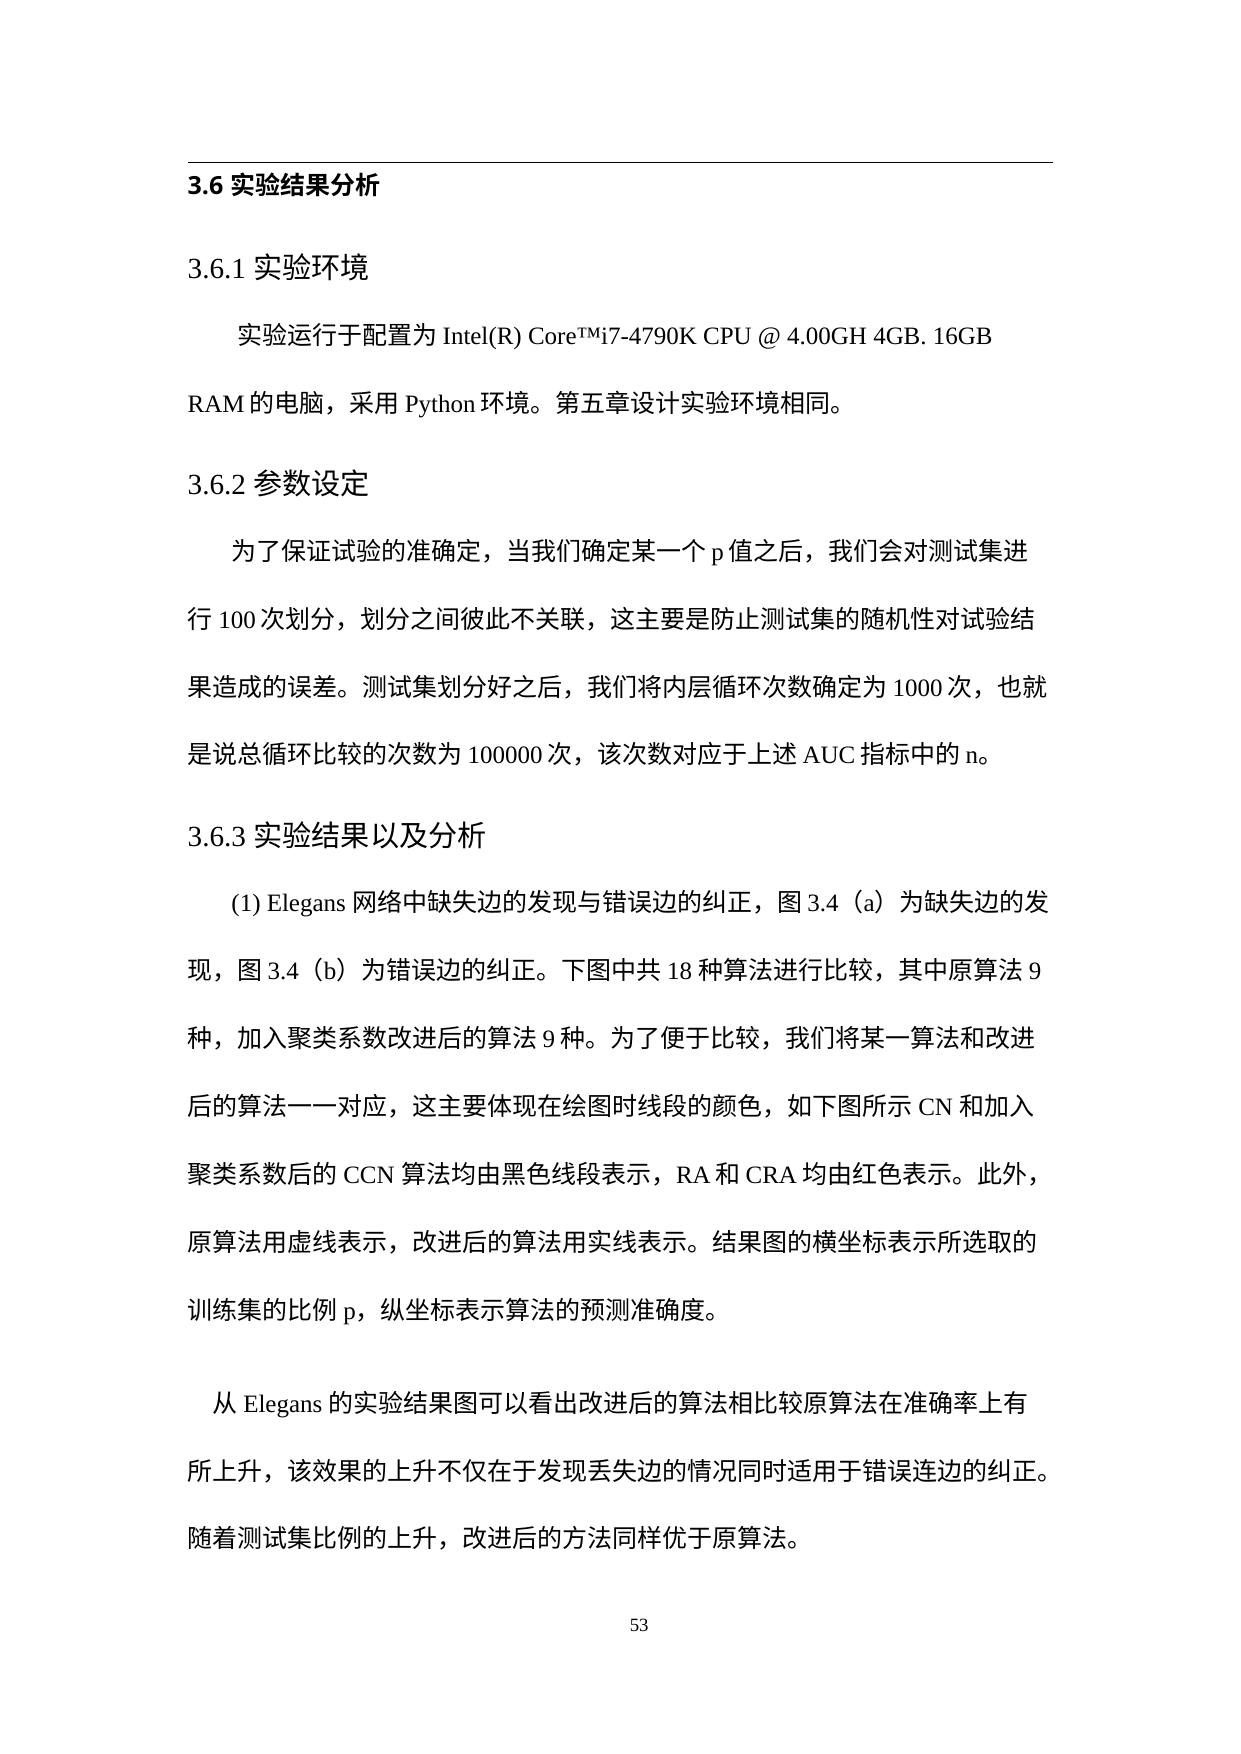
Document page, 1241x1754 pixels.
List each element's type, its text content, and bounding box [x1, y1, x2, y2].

text 从 Elegans 的实验结果图可以看出改进后的算法相比较原算法在准确率上有所上升，该效果的上升不仅在于发现丢失边的情况同时适用于错误连边的纠正。随着测试集比例的上升，改进后的方法同样优于原算法。 [187, 1367, 1053, 1571]
text 为了保证试验的准确定，当我们确定某一个p值之后，我们会对测试集进行 100次划分，划分之间彼此不关联，这主要是防止测试集的随机性对试验结果造成的误差。测试集划分好之后，我们将内层循环次数确定为1000次，也就是说总循环比较的次数为100000次，该次数对应于上述AUC指标中的n。 [187, 515, 1053, 787]
text 实验运行于配置为Intel(R) Core™i7-4790K CPU @ 4.00GH 4GB. 16GB RAM的电脑，采用Python环境。第五章设计实验环境相同。 [187, 300, 1053, 436]
subtitle 3.6.3 实验结果以及分析 [187, 812, 1053, 854]
text (1) Elegans 网络中缺失边的发现与错误边的纠正，图3.4（a）为缺失边的发现，图3.4（b）为错误边的纠正。下图中共 18 种算法进行比较，其中原算法 9 种，加入聚类系数改进后的算法9种。为了便于比较，我们将某一算法和改进后的算法一一对应，这主要体现在绘图时线段的颜色，如下图所示 CN 和加入聚类系数后的 CCN 算法均由黑色线段表示，RA和CRA均由红色表示。此外，原算法用虚线表示，改进后的算法用实线表示。结果图的横坐标表示所选取的训练集的比例 p，纵坐标表示算法的预测准确度。 [187, 867, 1053, 1342]
subtitle 3.6.2 参数设定 [187, 461, 1053, 503]
subtitle 3.6 实验结果分析 [187, 166, 1053, 202]
subtitle 3.6.1 实验环境 [187, 245, 1053, 287]
